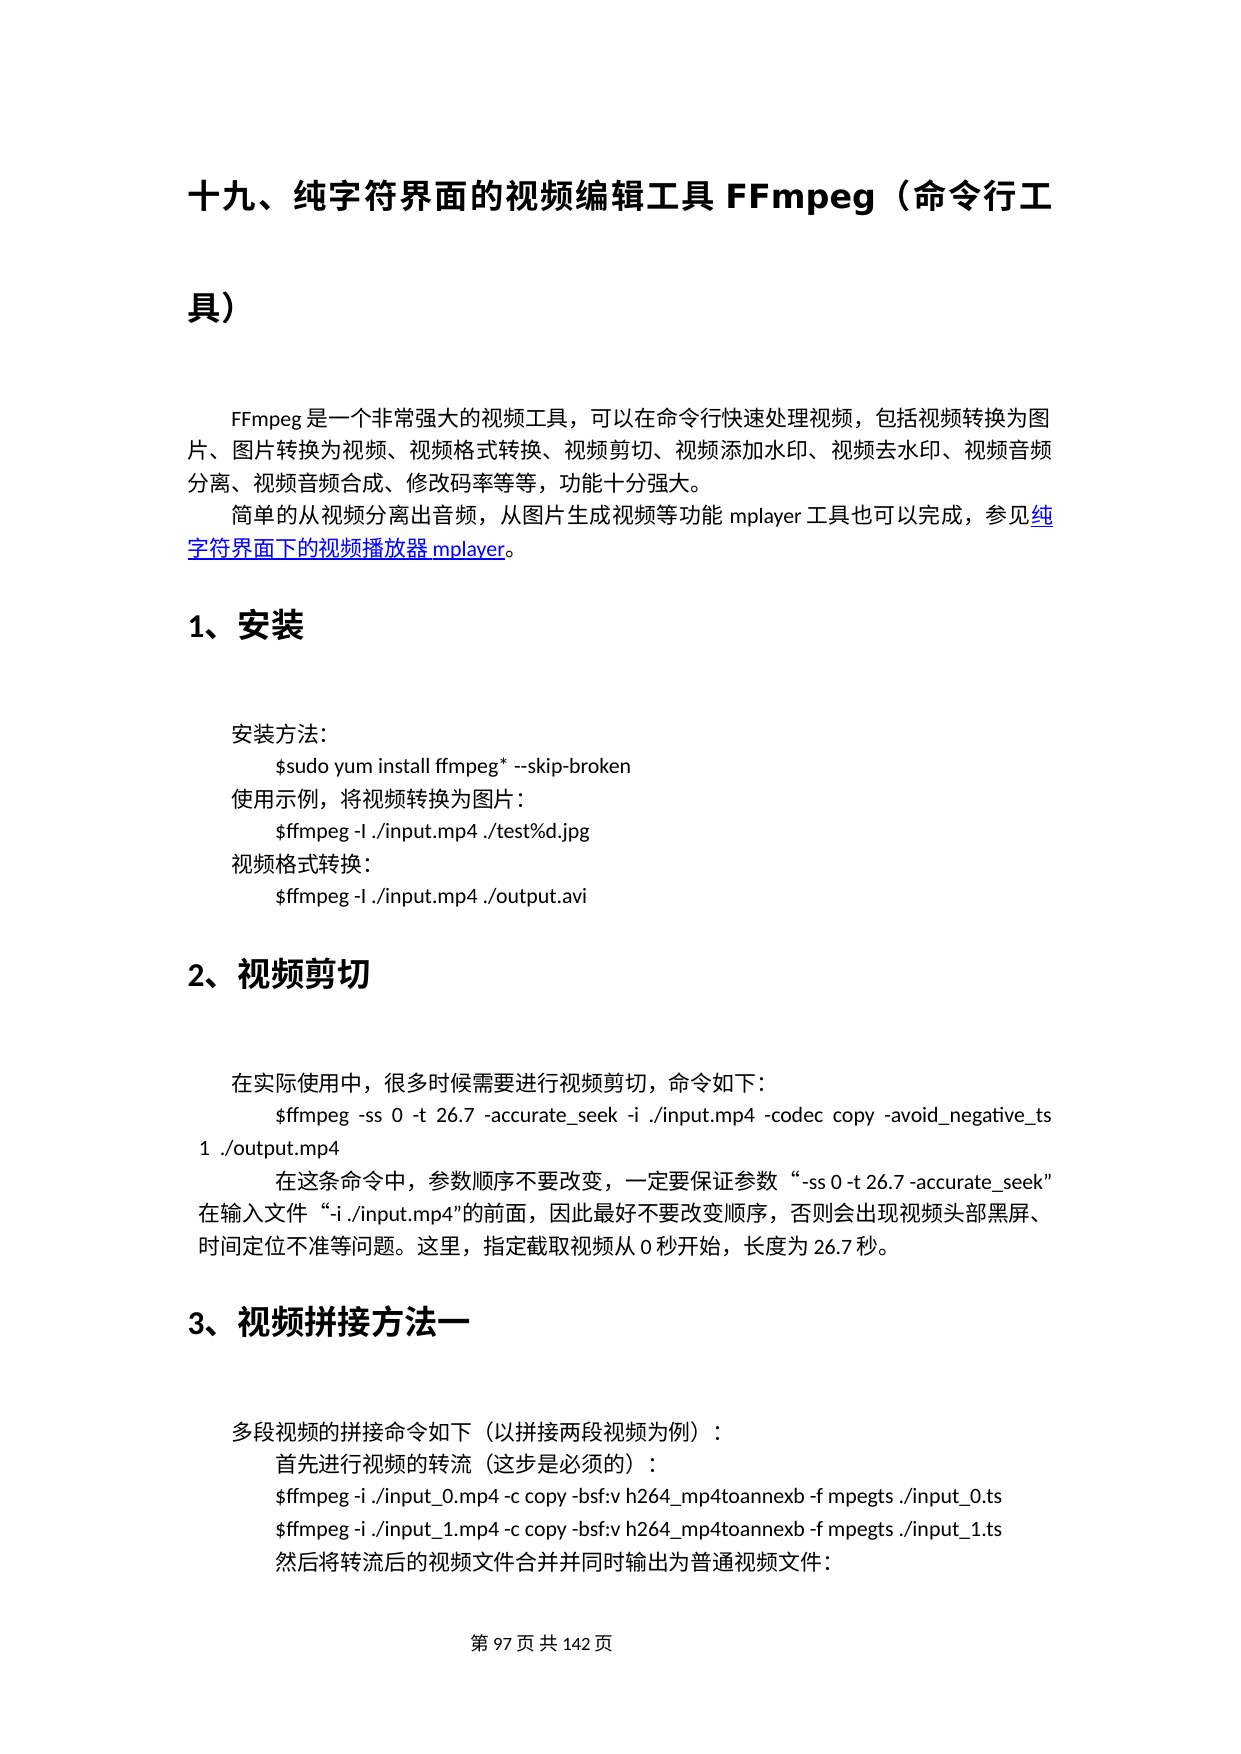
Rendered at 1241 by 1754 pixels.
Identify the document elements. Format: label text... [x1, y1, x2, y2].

text $ffmpeg -i ./input_1.mp4 -c copy -bsf:v h264_mp4toannexb -f mpegts ./input_1.ts [187, 1512, 1053, 1544]
text $sudo yum install ffmpeg* --skip-broken [187, 749, 1053, 782]
text $ffmpeg -I ./input.mp4 ./output.avi [187, 879, 1053, 912]
text 多段视频的拼接命令如下（以拼接两段视频为例）： [187, 1414, 1053, 1447]
text 在实际使用中，很多时候需要进行视频剪切，命令如下： [187, 1066, 1053, 1098]
text 使用示例，将视频转换为图片： [187, 782, 1053, 814]
subtitle 3、视频拼接方法一 [187, 1288, 1053, 1353]
text 安装方法： [187, 717, 1053, 749]
text 在这条命令中，参数顺序不要改变，一定要保证参数“-ss 0 -t 26.7 -accurate_seek”在输入文件“-i ./input.mp4”的前面，因此最好不要改变顺序，否则会出现视频头部黑屏、时间定位不准等问题。这里，指定截取视频从0秒开始，长度为26.7秒。 [187, 1163, 1053, 1261]
subtitle 2、视频剪切 [187, 939, 1053, 1004]
text 然后将转流后的视频文件合并并同时输出为普通视频文件： [187, 1544, 1053, 1577]
text $ffmpeg -ss 0 -t 26.7 -accurate_seek -i ./input.mp4 -codec copy -avoid_negative_ts 1 ./output.mp4 [187, 1098, 1053, 1163]
text 视频格式转换： [187, 847, 1053, 879]
text 首先进行视频的转流（这步是必须的）： [187, 1447, 1053, 1479]
text FFmpeg是一个非常强大的视频工具，可以在命令行快速处理视频，包括视频转换为图片、图片转换为视频、视频格式转换、视频剪切、视频添加水印、视频去水印、视频音频分离、视频音频合成、修改码率等等，功能十分强大。 [187, 401, 1053, 498]
subtitle 十九、纯字符界面的视频编辑工具FFmpeg（命令行工具） [187, 162, 1053, 339]
text $ffmpeg -i ./input_0.mp4 -c copy -bsf:v h264_mp4toannexb -f mpegts ./input_0.ts [187, 1479, 1053, 1512]
text $ffmpeg -I ./input.mp4 ./test%d.jpg [187, 814, 1053, 847]
text 简单的从视频分离出音频，从图片生成视频等功能mplayer工具也可以完成，参见纯字符界面下的视频播放器mplayer。 [187, 498, 1053, 563]
subtitle 1、安装 [187, 590, 1053, 655]
